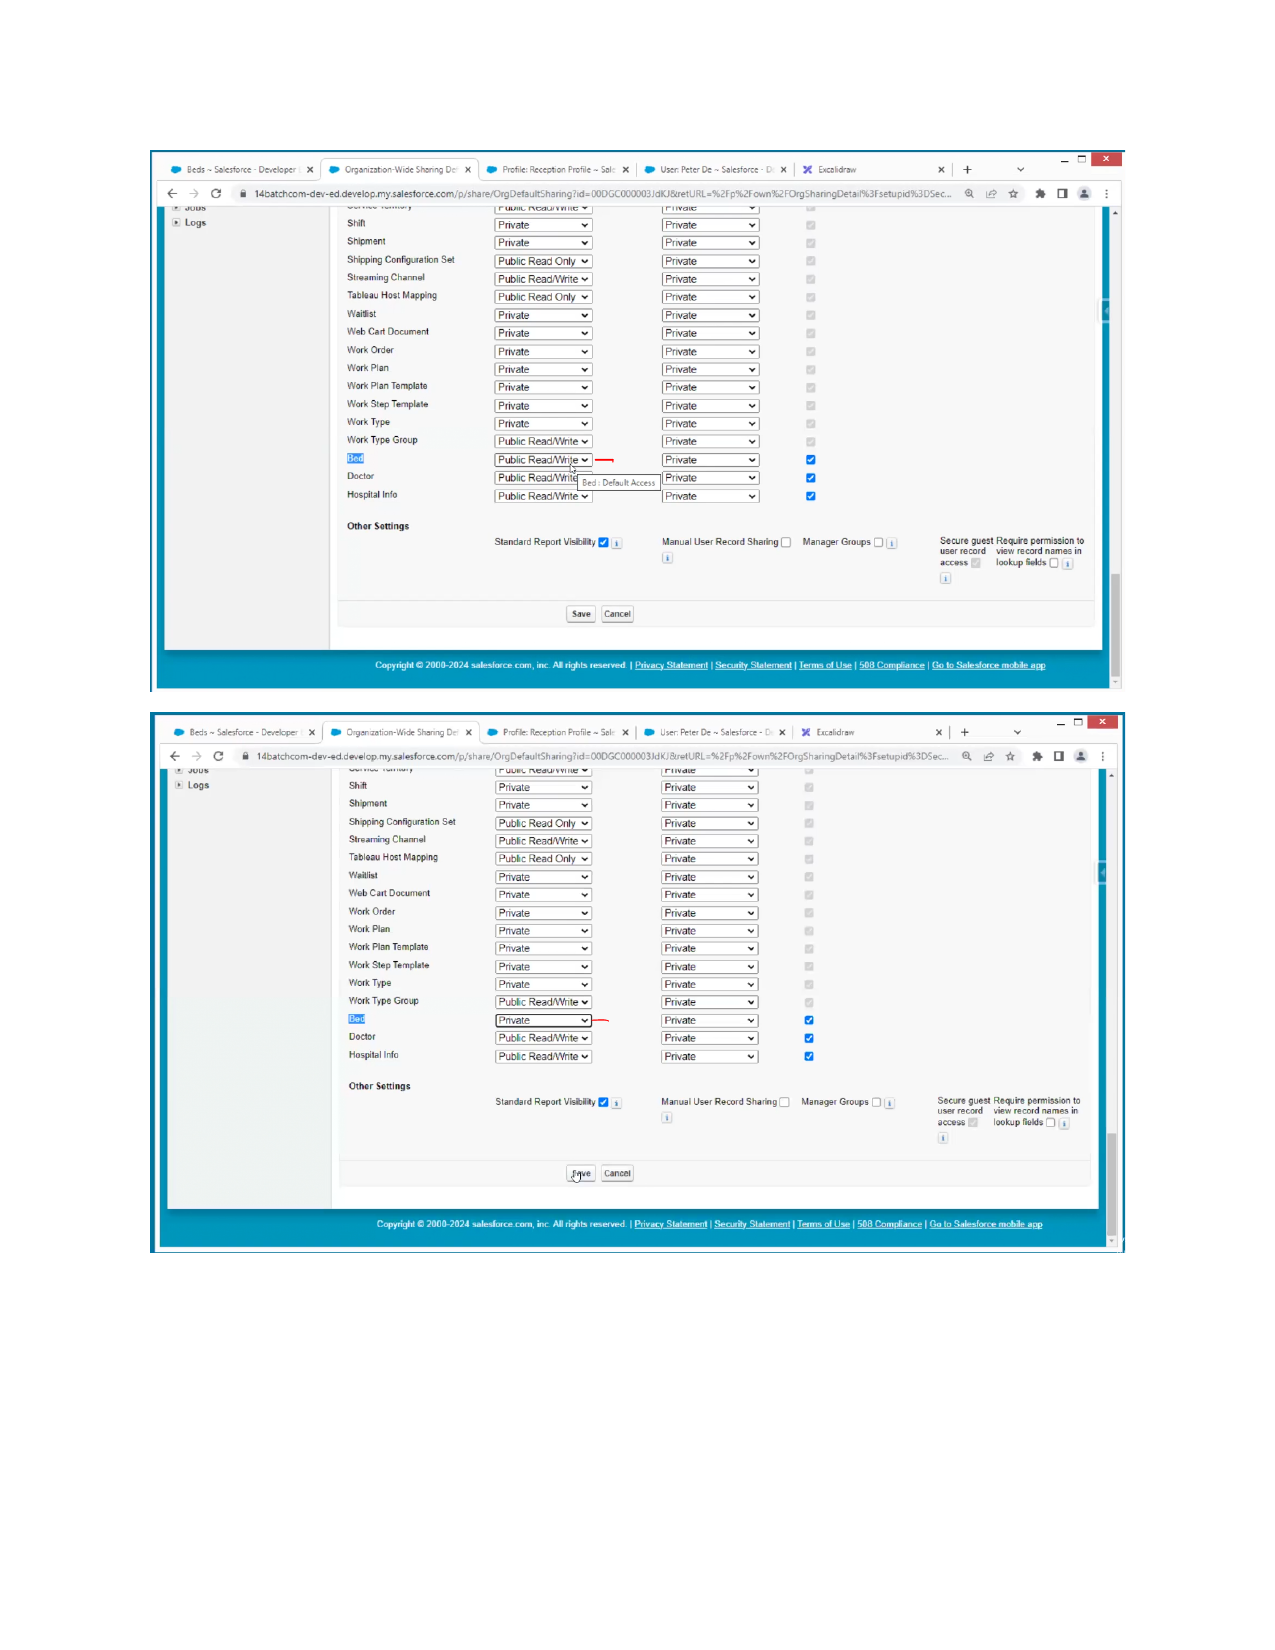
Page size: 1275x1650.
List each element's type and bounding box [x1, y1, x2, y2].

picture [152, 152, 1125, 692]
picture [155, 715, 1125, 1253]
